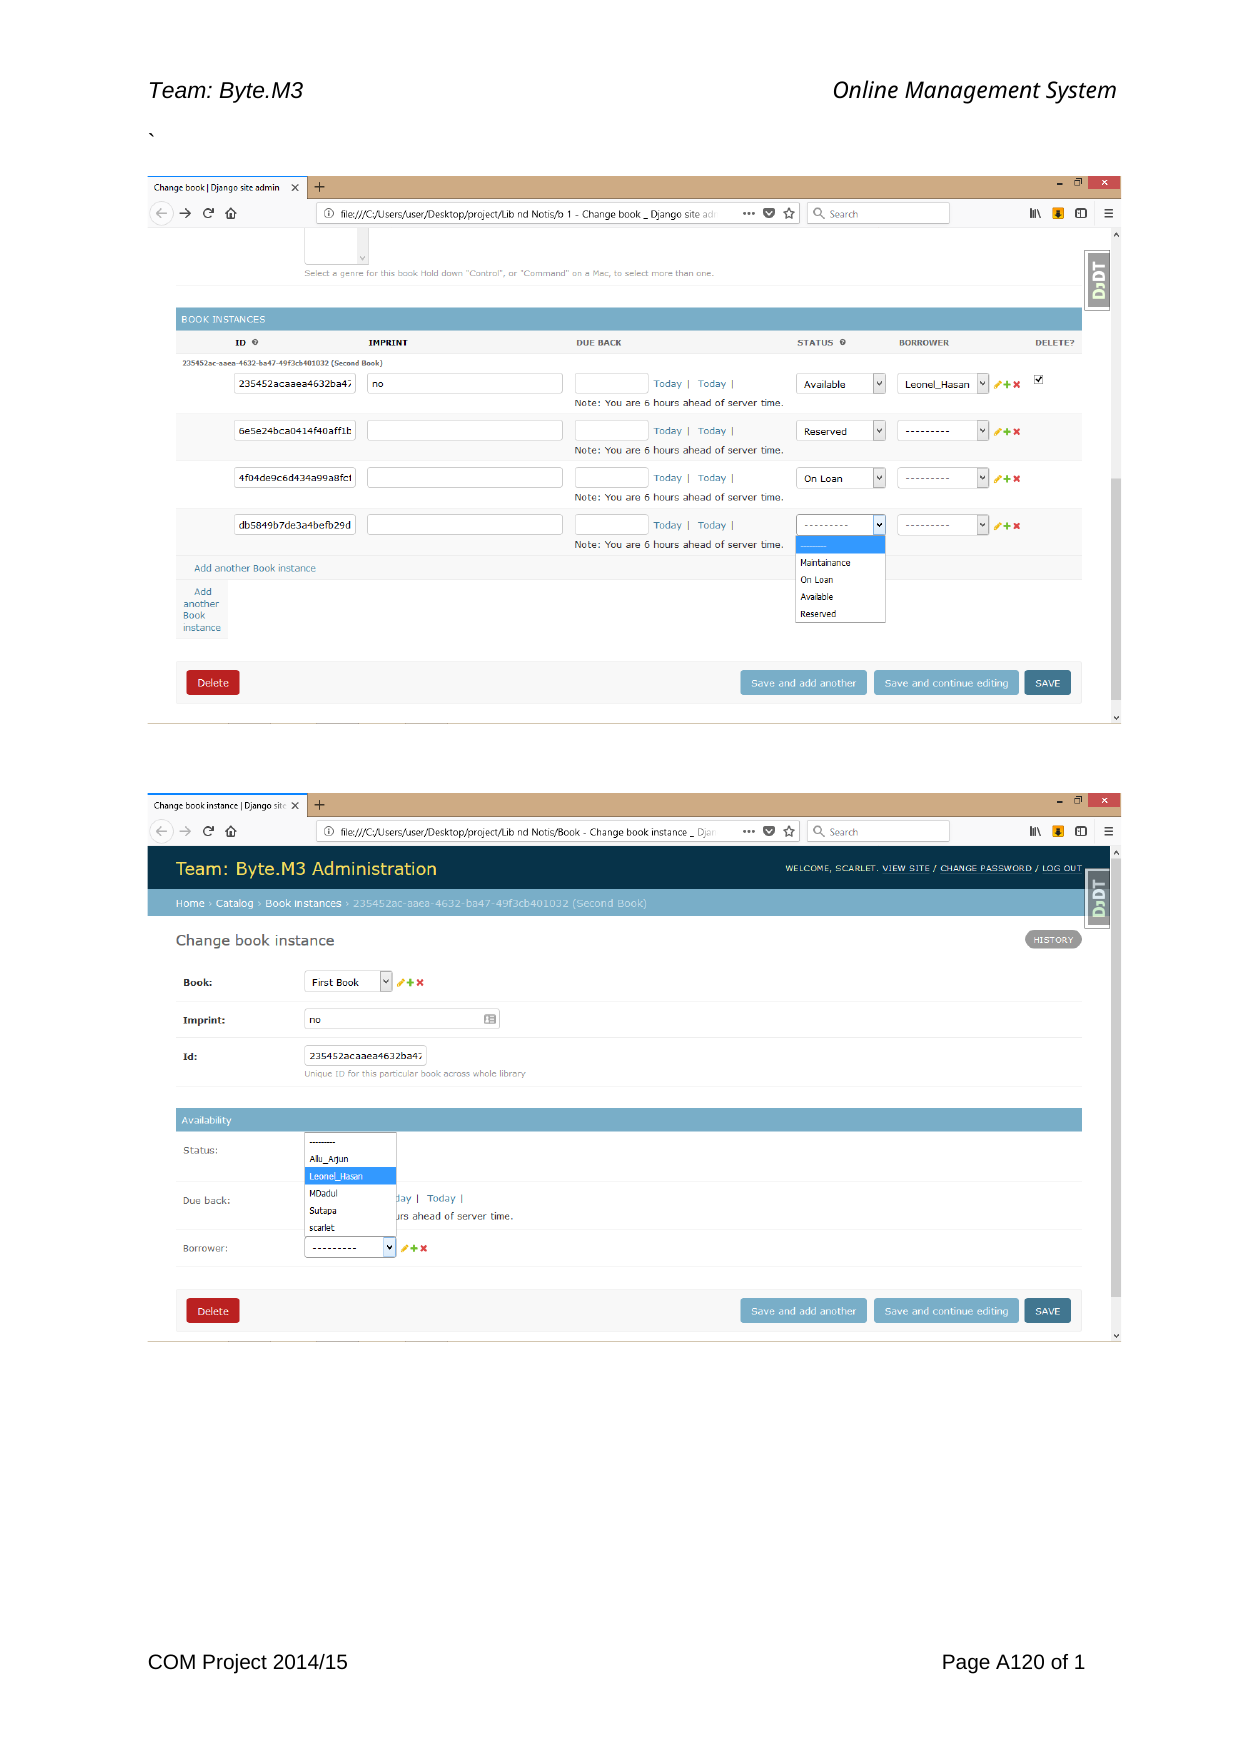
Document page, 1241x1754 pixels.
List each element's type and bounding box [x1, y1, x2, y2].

picture [147, 176, 1122, 724]
picture [147, 793, 1122, 1342]
